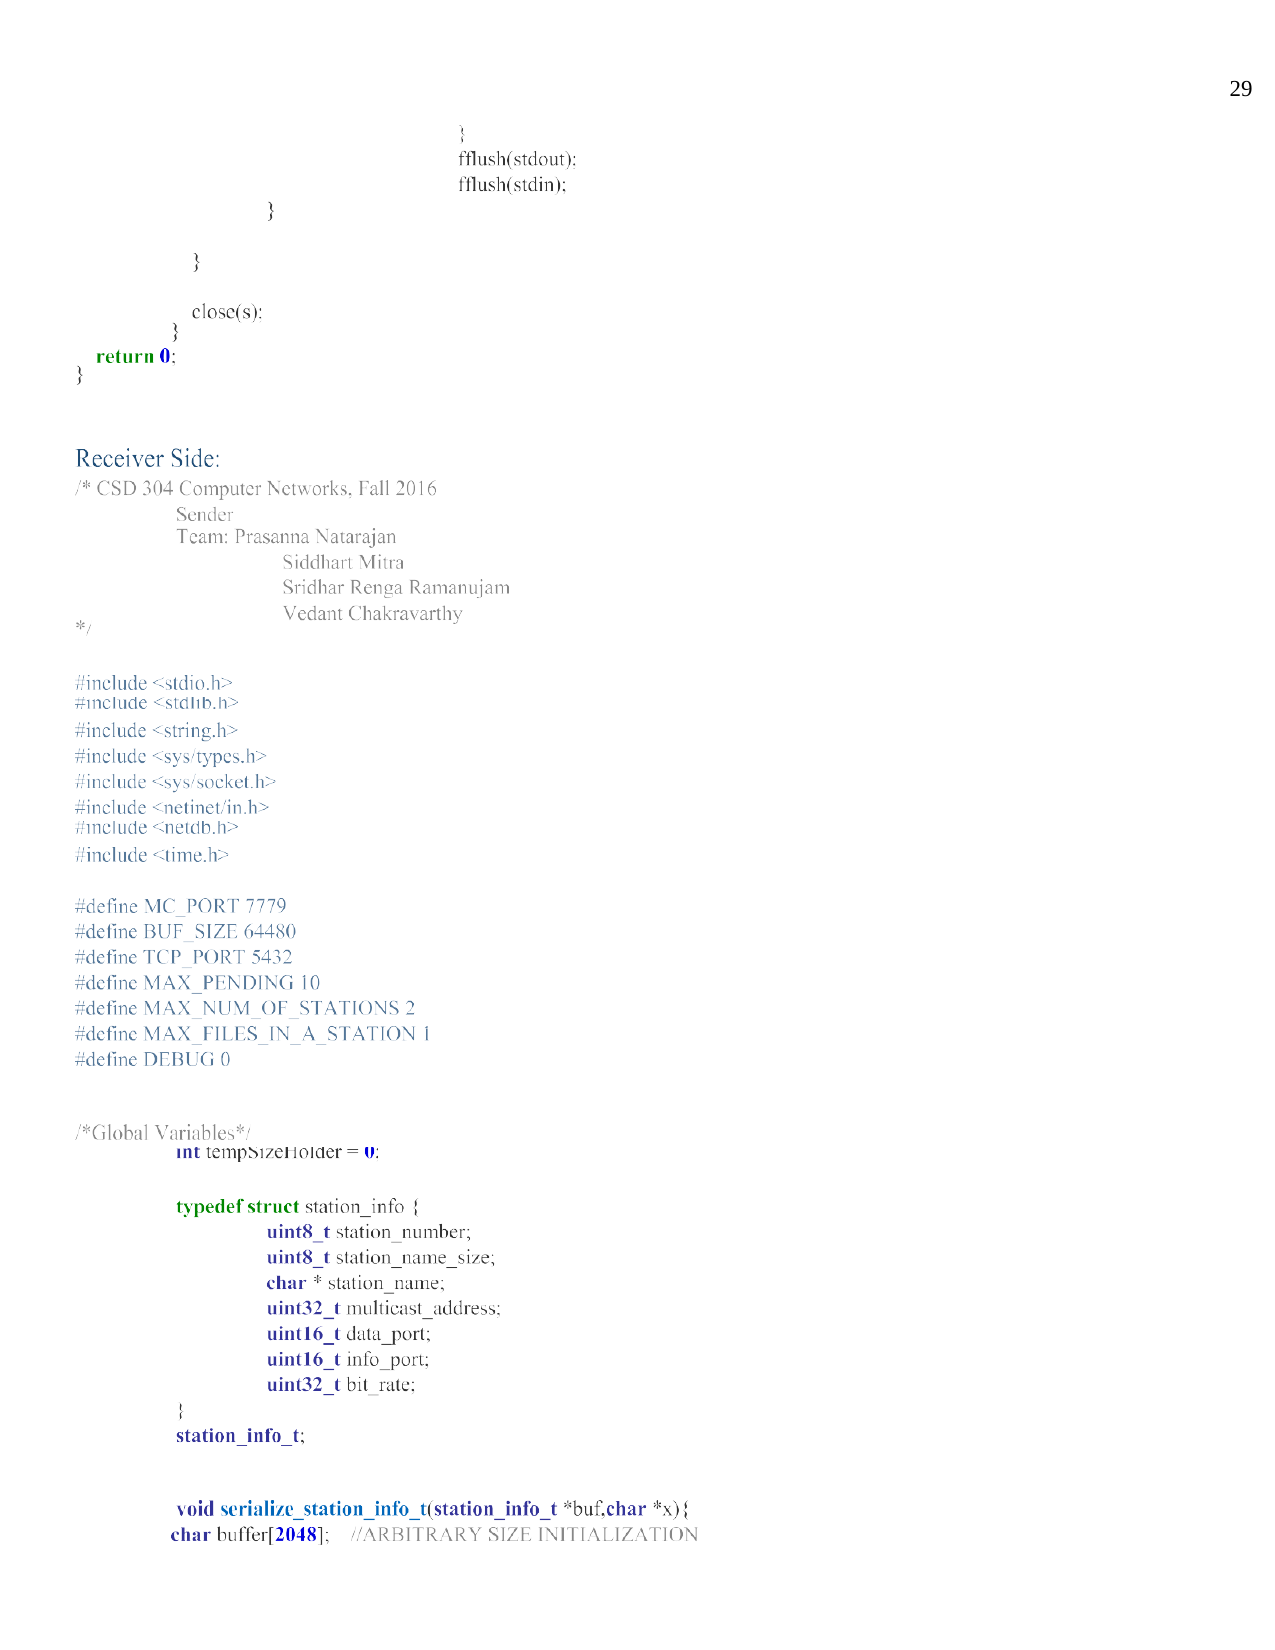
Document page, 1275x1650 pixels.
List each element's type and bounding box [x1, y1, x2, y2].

picture [75, 675, 232, 690]
picture [75, 480, 436, 521]
picture [75, 821, 238, 834]
picture [75, 1124, 251, 1140]
picture [160, 348, 175, 366]
picture [75, 847, 229, 862]
picture [75, 898, 429, 1066]
picture [176, 1198, 500, 1446]
picture [192, 303, 262, 323]
picture [171, 1500, 698, 1545]
picture [75, 722, 276, 814]
picture [458, 125, 575, 195]
picture [176, 1147, 378, 1162]
picture [282, 579, 510, 624]
picture [176, 528, 403, 569]
picture [76, 620, 92, 636]
picture [96, 349, 154, 363]
picture [75, 697, 238, 709]
picture [75, 448, 219, 467]
